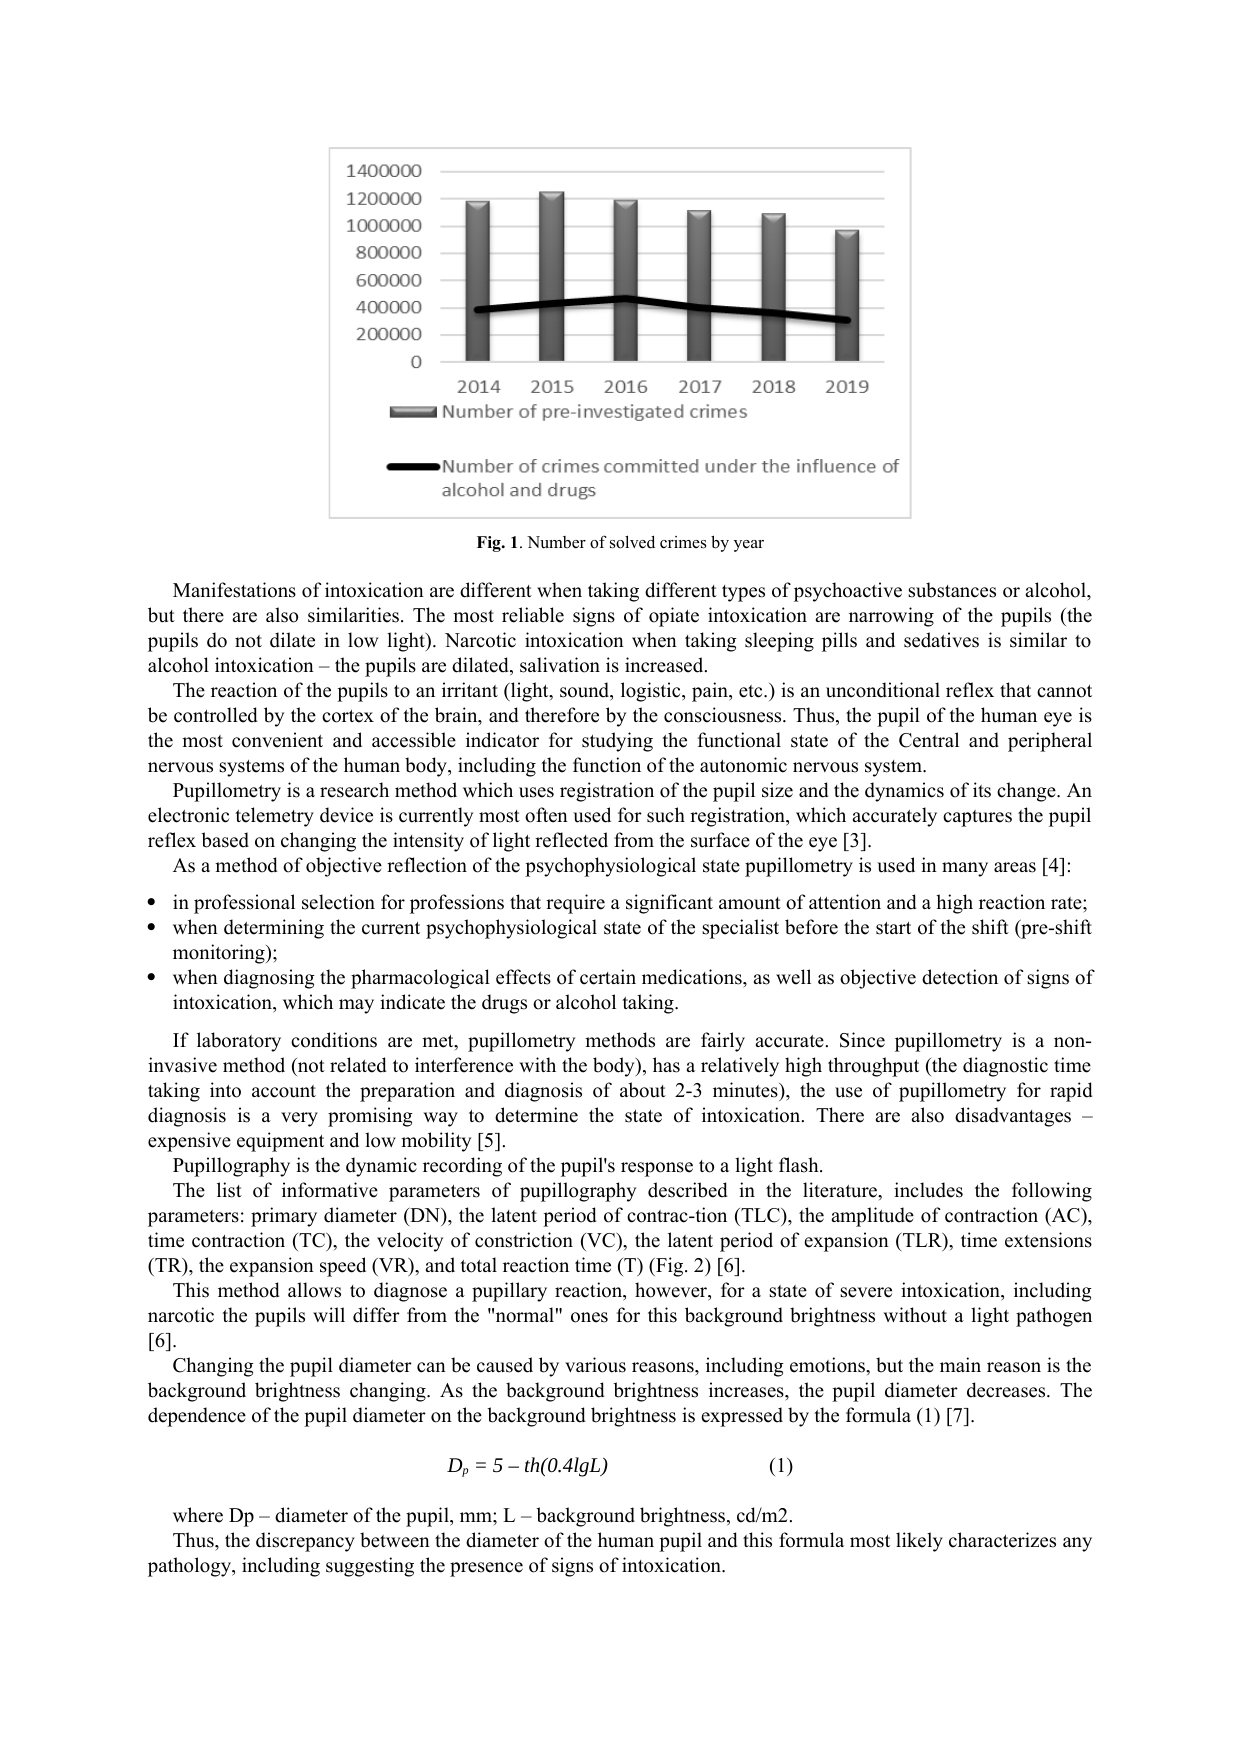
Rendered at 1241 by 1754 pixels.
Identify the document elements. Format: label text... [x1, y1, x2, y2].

text in professional selection for professions that require a significant amount of attention and a high reaction rate; [148, 889, 1092, 914]
text Manifestations of intoxication are different when taking different types of psychoactive substances or alcohol, but there are also similarities. The most reliable signs of opiate intoxication are narrowing of the pupils (the pupils do not dilate in low light). Narcotic intoxication when taking sleeping pills and sedatives is similar to alcohol intoxication – the pupils are dilated, salivation is increased. [148, 577, 1092, 677]
text Dp = 5 – th(0.4lgL) (1) [148, 1452, 1092, 1477]
text If laboratory conditions are met, pupillometry methods are fairly accurate. Since pupillometry is a non-invasive method (not related to interference with the body), has a relatively high throughput (the diagnostic time taking into account the preparation and diagnosis of about 2-3 minutes), the use of pupillometry for rapid diagnosis is a very promising way to determine the state of intoxication. There are also disadvantages – expensive equipment and low mobility [5]. [148, 1027, 1092, 1152]
text Fig. 1. Number of solved crimes by year [148, 531, 1092, 552]
text The list of informative parameters of pupillography described in the literature, includes the following parameters: primary diameter (DN), the latent period of contrac-tion (TLC), the amplitude of contraction (AC), time contraction (TC), the velocity of constriction (VC), the latent period of expansion (TLR), time extensions (TR), the expansion speed (VR), and total reaction time (T) (Fig. 2) [6]. [148, 1177, 1092, 1277]
text Changing the pupil diameter can be caused by various reasons, including emotions, but the main reason is the background brightness changing. As the background brightness increases, the pupil diameter decreases. The dependence of the pupil diameter on the background brightness is expressed by the formula (1) [7]. [148, 1352, 1092, 1427]
picture [328, 147, 912, 519]
text The reaction of the pupils to an irritant (light, sound, logistic, pain, etc.) is an unconditional reflex that cannot be controlled by the cortex of the brain, and therefore by the consciousness. Thus, the pupil of the human eye is the most convenient and accessible indicator for studying the functional state of the Central and peripheral nervous systems of the human body, including the function of the autonomic nervous system. [148, 677, 1092, 777]
text where Dp – diameter of the pupil, mm; L – background brightness, cd/m2. [148, 1502, 1092, 1527]
text Thus, the discrepancy between the diameter of the human pupil and this formula most likely characterizes any pathology, including suggesting the presence of signs of intoxication. [148, 1527, 1092, 1577]
text Pupillography is the dynamic recording of the pupil's response to a light flash. [148, 1152, 1092, 1177]
text This method allows to diagnose a pupillary reaction, however, for a state of severe intoxication, including narcotic the pupils will differ from the "normal" ones for this background brightness without a light pathogen [6]. [148, 1277, 1092, 1352]
text Pupillometry is a research method which uses registration of the pupil size and the dynamics of its change. An electronic telemetry device is currently most often used for such registration, which accurately captures the pupil reflex based on changing the intensity of light reflected from the surface of the eye [3]. [148, 777, 1092, 852]
text when determining the current psychophysiological state of the specialist before the start of the shift (pre-shift monitoring); [148, 914, 1092, 964]
text As a method of objective reflection of the psychophysiological state pupillometry is used in many areas [4]: [148, 852, 1092, 877]
text when diagnosing the pharmacological effects of certain medications, as well as objective detection of signs of intoxication, which may indicate the drugs or alcohol taking. [148, 964, 1092, 1014]
